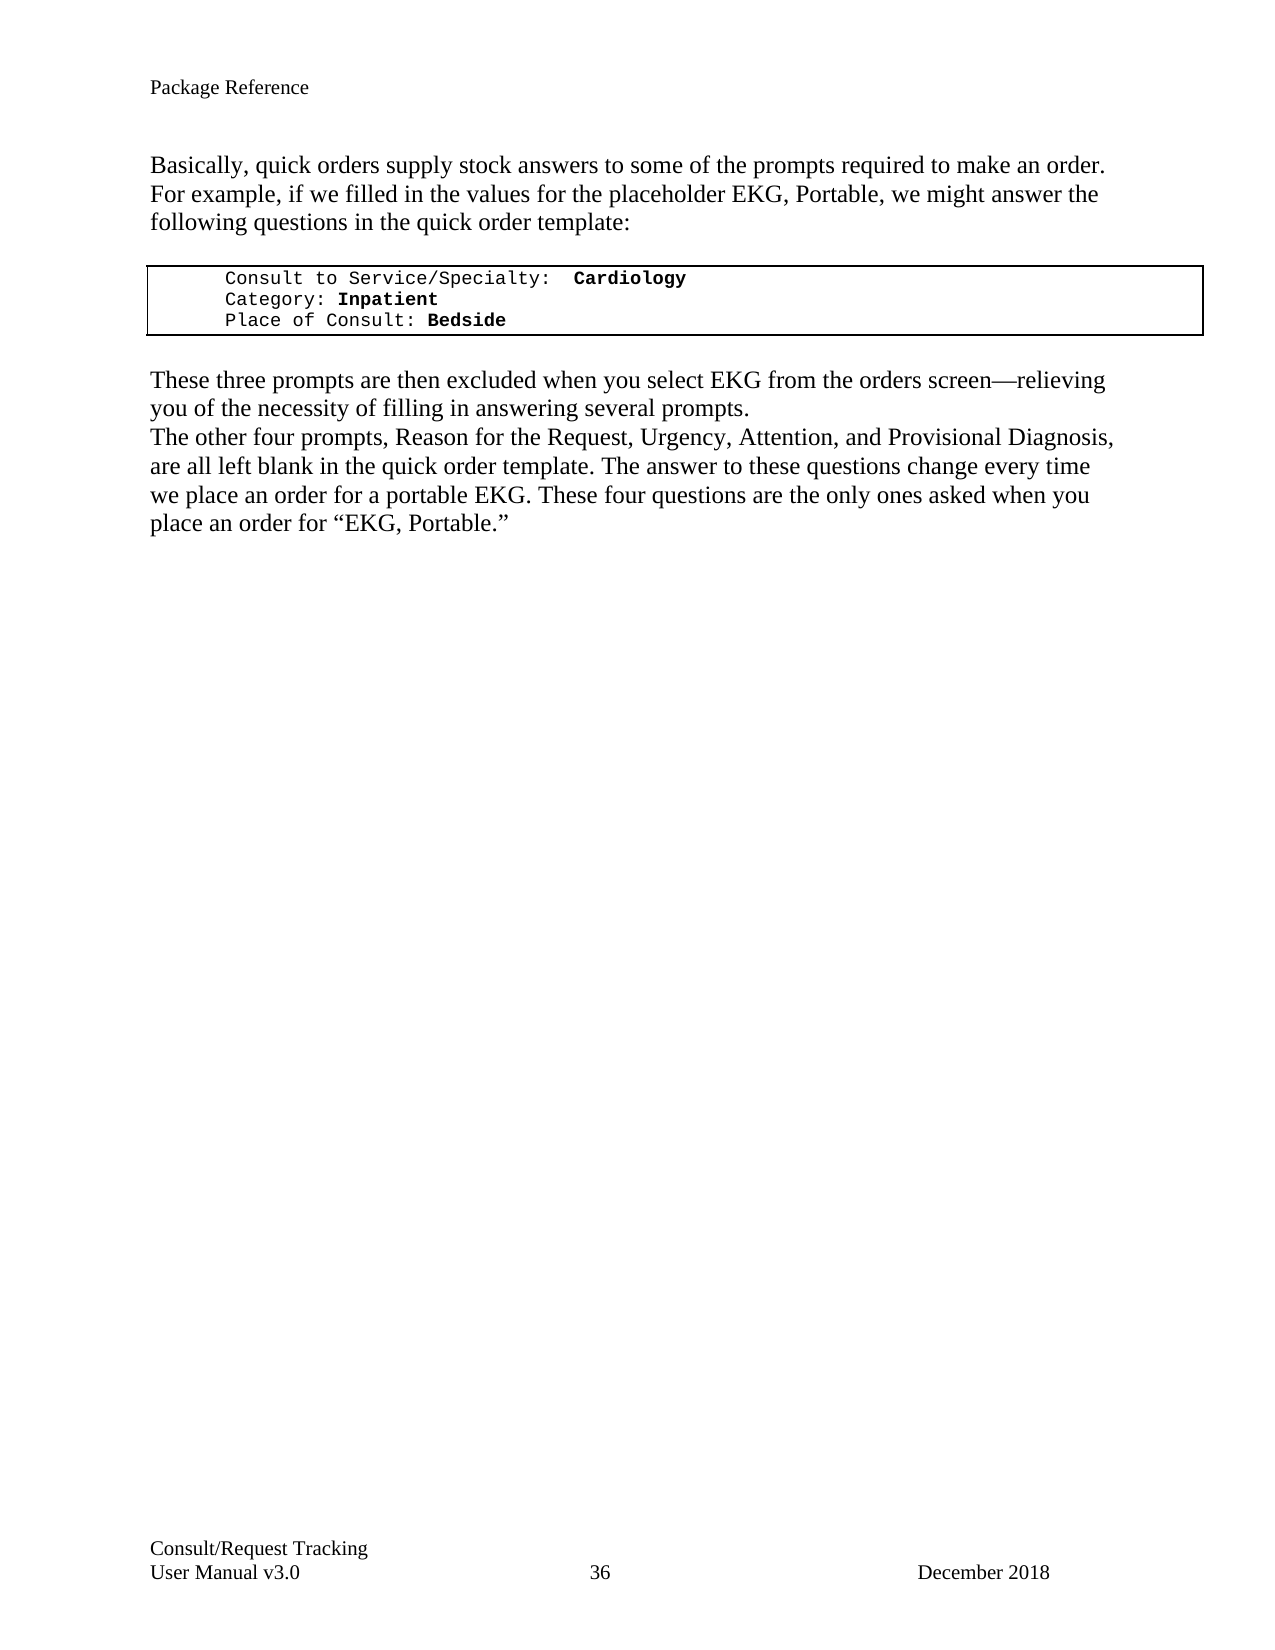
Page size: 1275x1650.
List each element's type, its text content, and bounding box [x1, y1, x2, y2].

text Place of Consult: Bedside [148, 307, 1202, 334]
text Consult to Service/Specialty: Cardiology [148, 267, 1202, 286]
text Basically, quick orders supply stock answers to some of the prompts required to make an order. For example, if we filled in the values for the placeholder EKG, Portable, we might answer the following questions in the quick order template: [150, 150, 1125, 236]
text Category: Inpatient [148, 286, 1202, 307]
text These three prompts are then excluded when you select EKG from the orders screen—relieving you of the necessity of filling in answering several prompts. [150, 365, 1125, 422]
text The other four prompts, Reason for the Request, Urgency, Attention, and Provisional Diagnosis, are all left blank in the quick order template. The answer to these questions change every time we place an order for a portable EKG. These four questions are the only ones asked when you place an order for “EKG, Portable.” [150, 422, 1125, 537]
